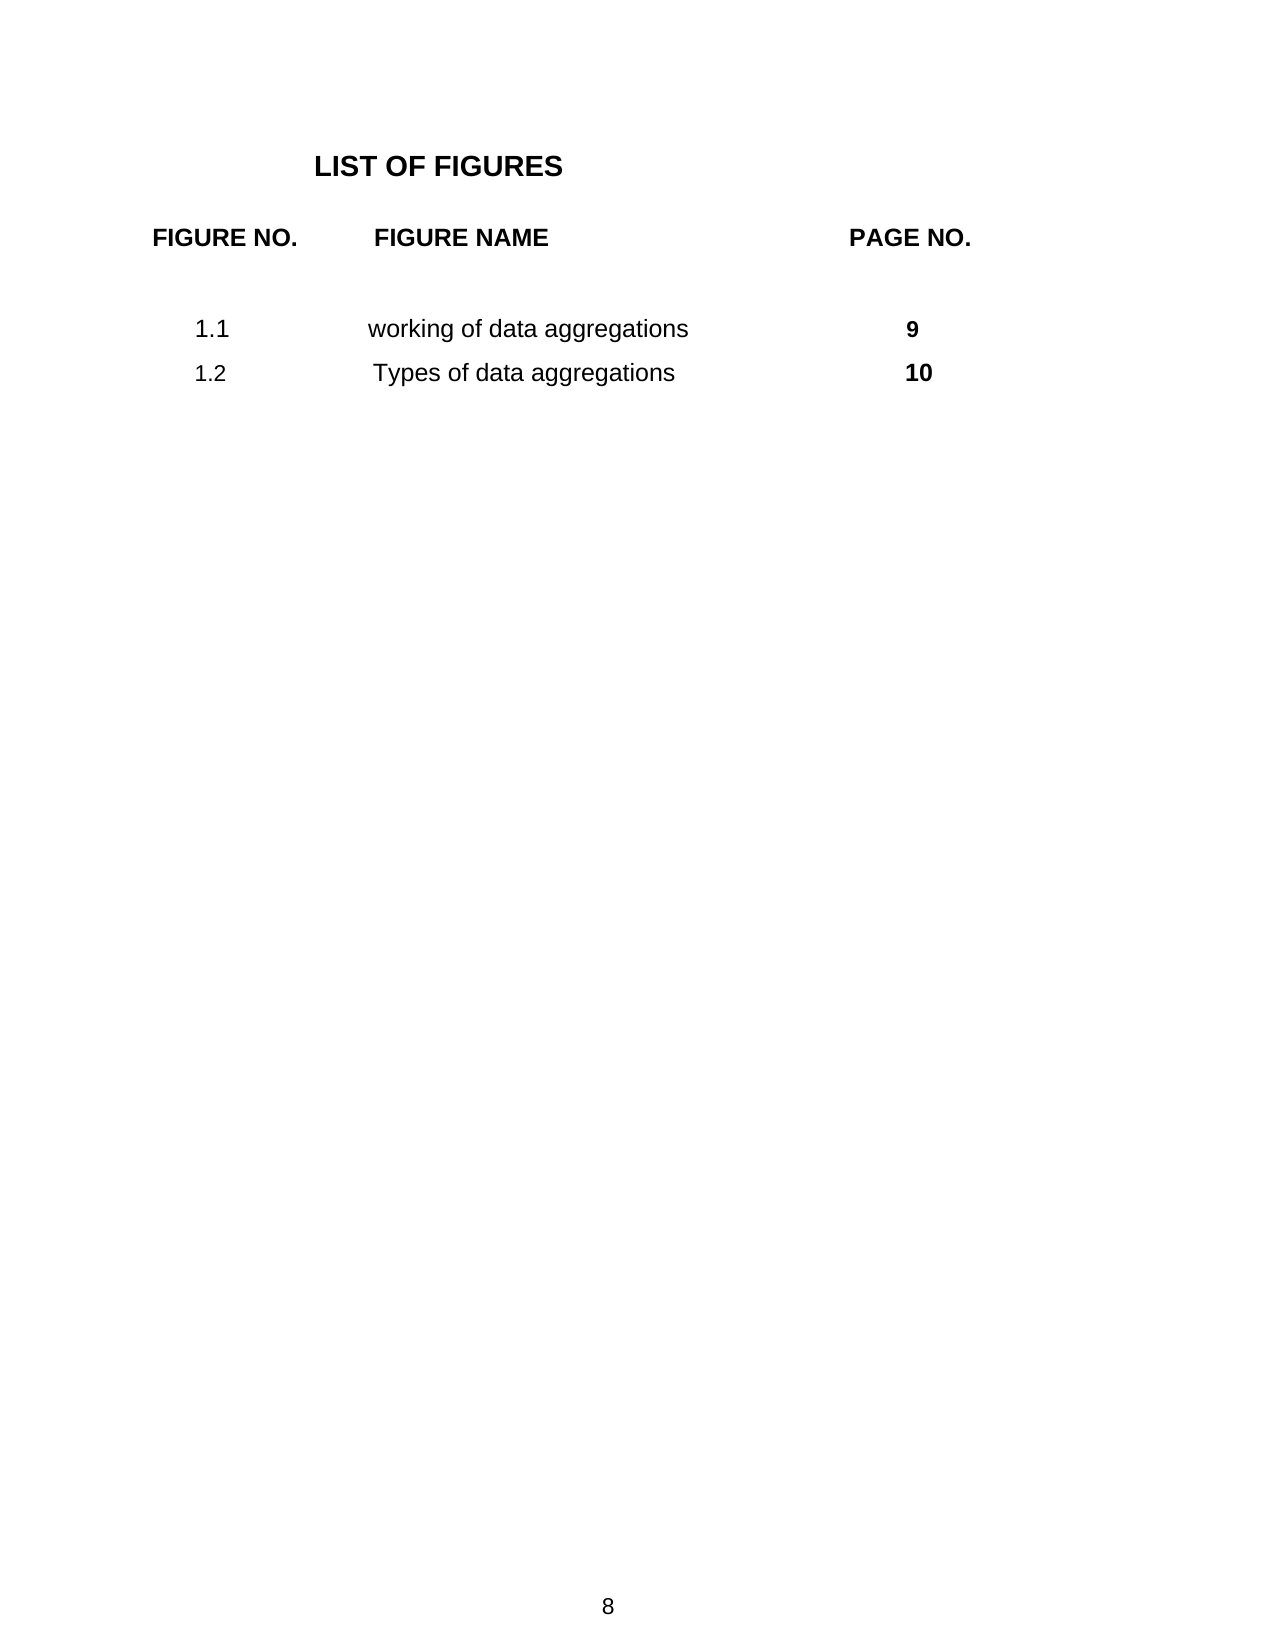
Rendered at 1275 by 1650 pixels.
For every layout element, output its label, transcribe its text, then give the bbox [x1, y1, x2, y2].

text 1.2 Types of data aggregations 10 [182, 358, 1096, 387]
text 1.1 working of data aggregations 9 [181, 314, 1096, 343]
subtitle LIST OF FIGURES [152, 149, 725, 182]
text 8 [182, 1593, 1096, 1620]
text FIGURE NO. FIGURE NAME PAGE NO. [152, 223, 1096, 252]
